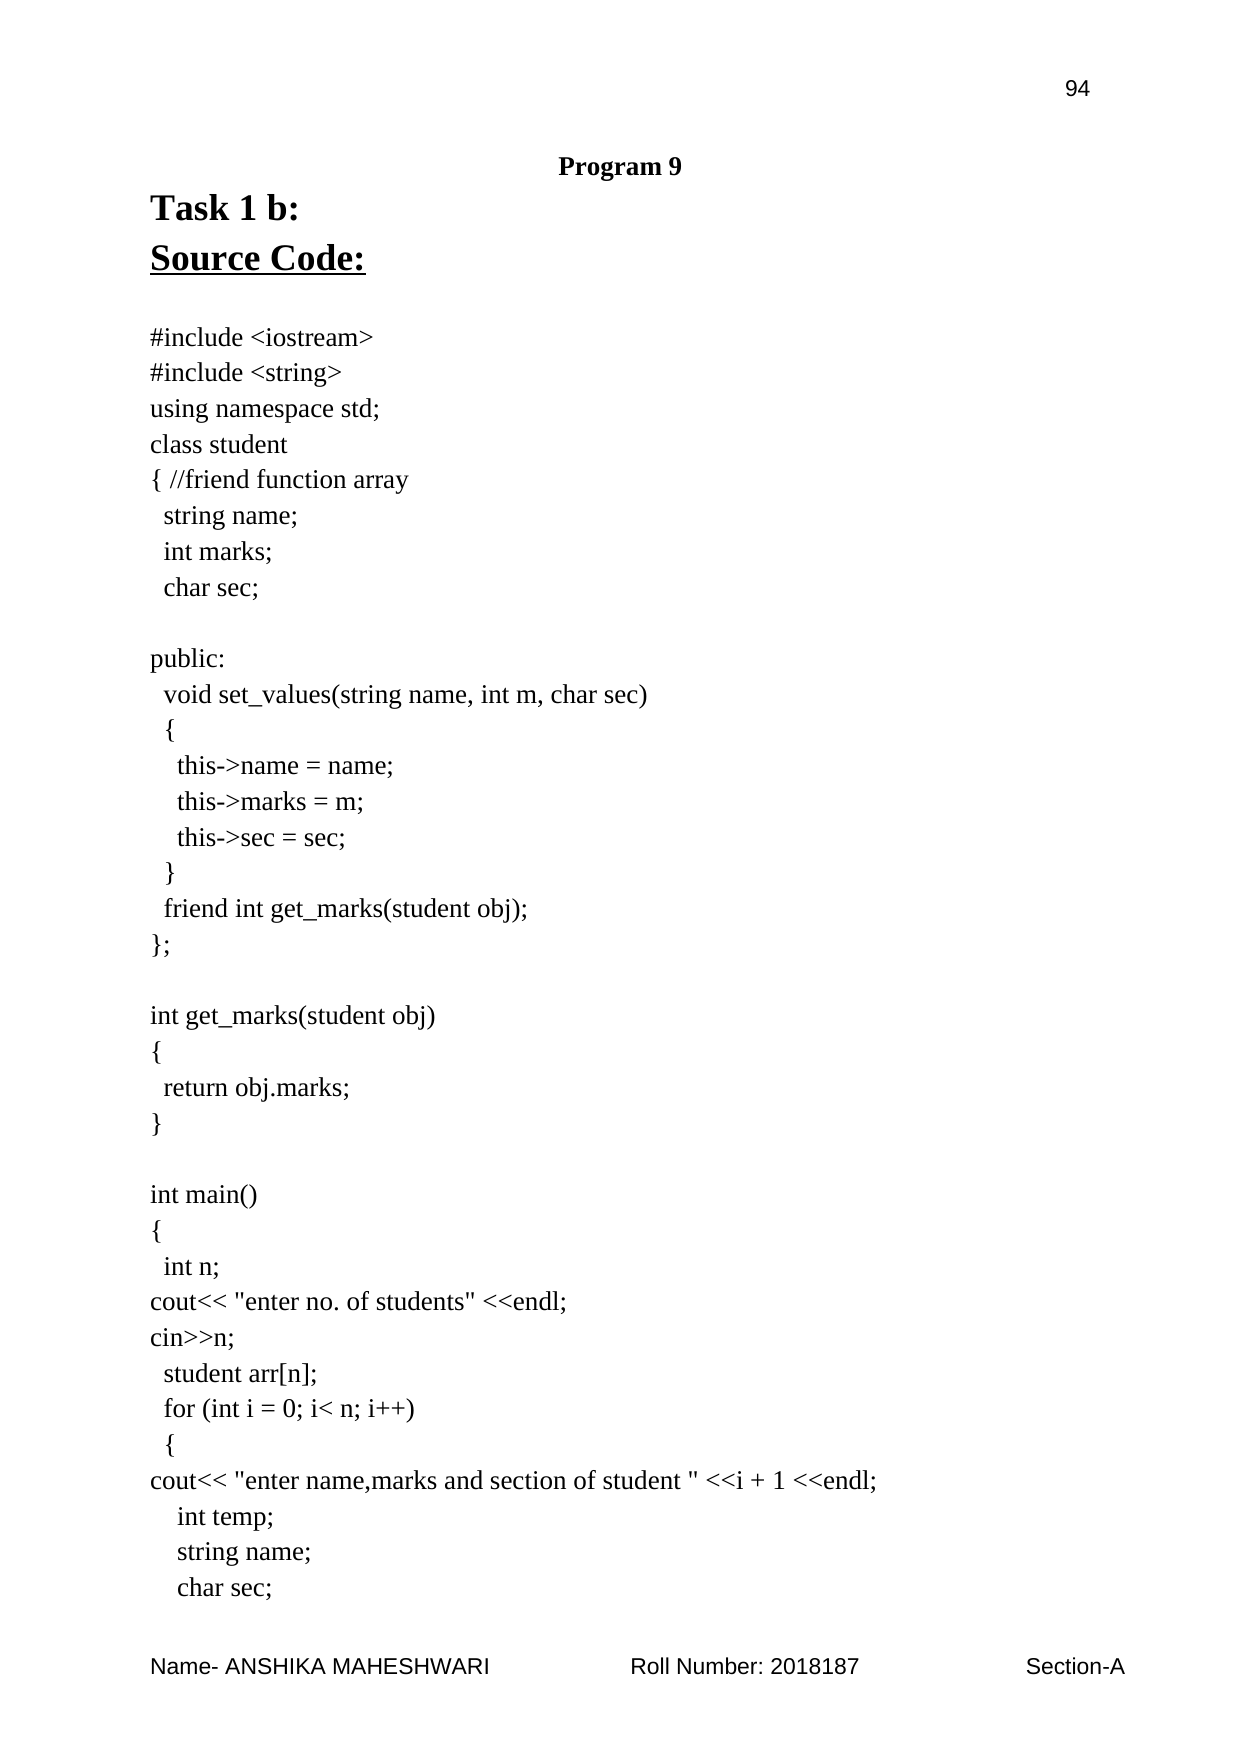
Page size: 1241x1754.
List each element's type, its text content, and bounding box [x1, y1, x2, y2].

text char sec; [150, 571, 1090, 602]
text #include <string> [150, 356, 1090, 387]
text cout<< "enter name,marks and section of student " <<i + 1 <<endl; [150, 1464, 1090, 1495]
text { [150, 1214, 1090, 1245]
text using namespace std; [150, 392, 1090, 423]
text int temp; [150, 1500, 1090, 1531]
text void set_values(string name, int m, char sec) [150, 678, 1090, 709]
text public: [150, 642, 1090, 673]
text { //friend function array [150, 463, 1090, 495]
text cout<< "enter no. of students" <<endl; [150, 1285, 1090, 1316]
text for (int i = 0; i< n; i++) [150, 1392, 1090, 1424]
text this->marks = m; [150, 785, 1090, 816]
text Task 1 b: [150, 186, 1090, 229]
text } [150, 857, 1090, 888]
text student arr[n]; [150, 1357, 1090, 1388]
text cin>>n; [150, 1321, 1090, 1352]
text { [150, 714, 1090, 745]
text string name; [150, 499, 1090, 530]
text int n; [150, 1249, 1090, 1281]
text { [150, 1035, 1090, 1066]
text }; [150, 928, 1090, 959]
text { [150, 1428, 1090, 1459]
text this->name = name; [150, 749, 1090, 781]
text int marks; [150, 535, 1090, 566]
text friend int get_marks(student obj); [150, 892, 1090, 923]
text Source Code: [150, 235, 1090, 278]
text this->sec = sec; [150, 821, 1090, 852]
text int get_marks(student obj) [150, 999, 1090, 1031]
text #include <iostream> [150, 321, 1090, 352]
text class student [150, 428, 1090, 459]
text int main() [150, 1178, 1090, 1209]
text string name; [150, 1535, 1090, 1567]
text char sec; [150, 1571, 1090, 1602]
text return obj.marks; [150, 1071, 1090, 1102]
text } [150, 1107, 1090, 1138]
text Program 9 [150, 150, 1090, 181]
